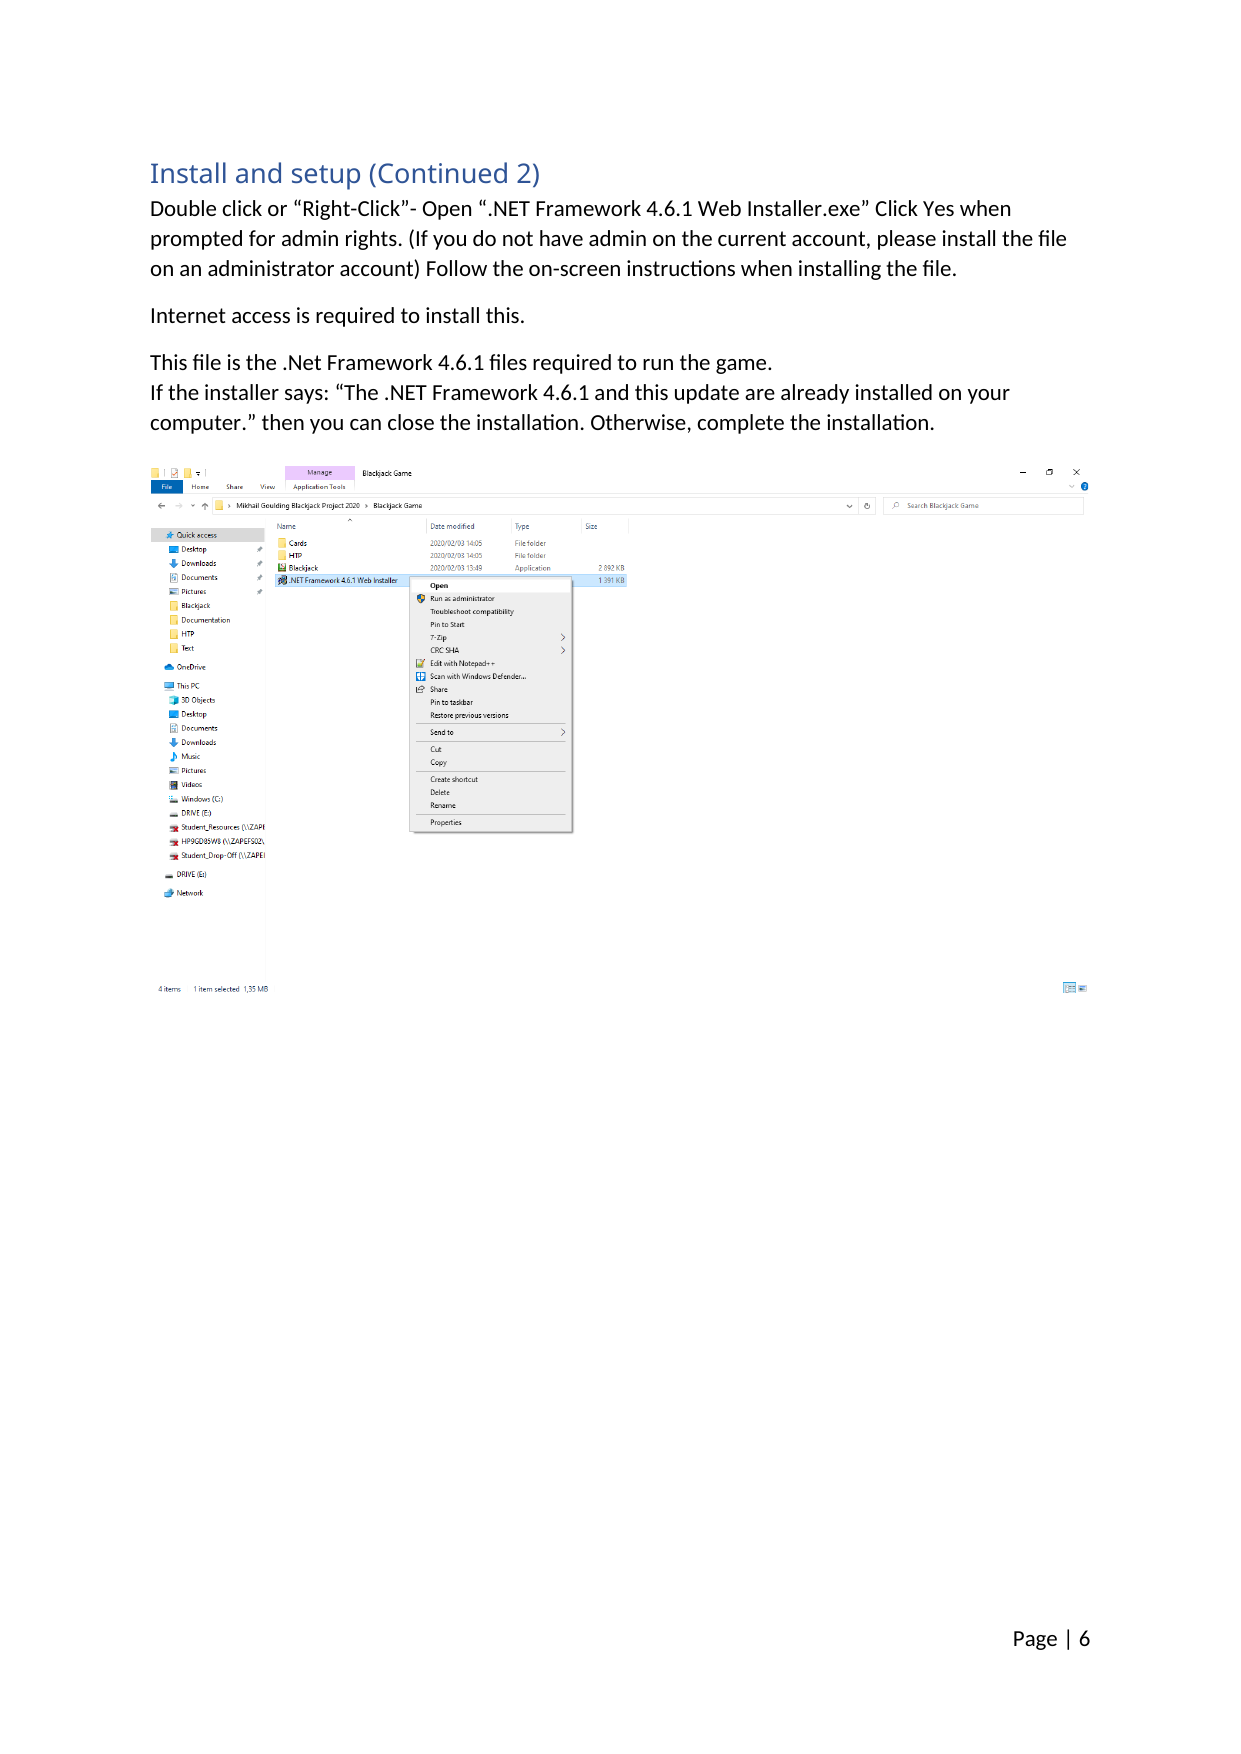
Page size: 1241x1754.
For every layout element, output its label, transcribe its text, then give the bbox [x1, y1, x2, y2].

text Internet access is required to install this. [150, 301, 1090, 329]
subtitle Install and setup (Continued 2) [150, 154, 1090, 191]
picture [150, 466, 1087, 991]
text Double click or “Right-Click”- Open “.NET Framework 4.6.1 Web Installer.exe” Click Yes when prompted for admin rights. (If you do not have admin on the current account, please install the file on an administrator account) Follow the on-screen instructions when installing the file. [150, 194, 1090, 282]
text This file is the .Net Framework 4.6.1 files required to run the game. If the installer says: “The .NET Framework 4.6.1 and this update are already installed on your computer.” then you can close the installation. Otherwise, complete the installation. [150, 348, 1090, 437]
